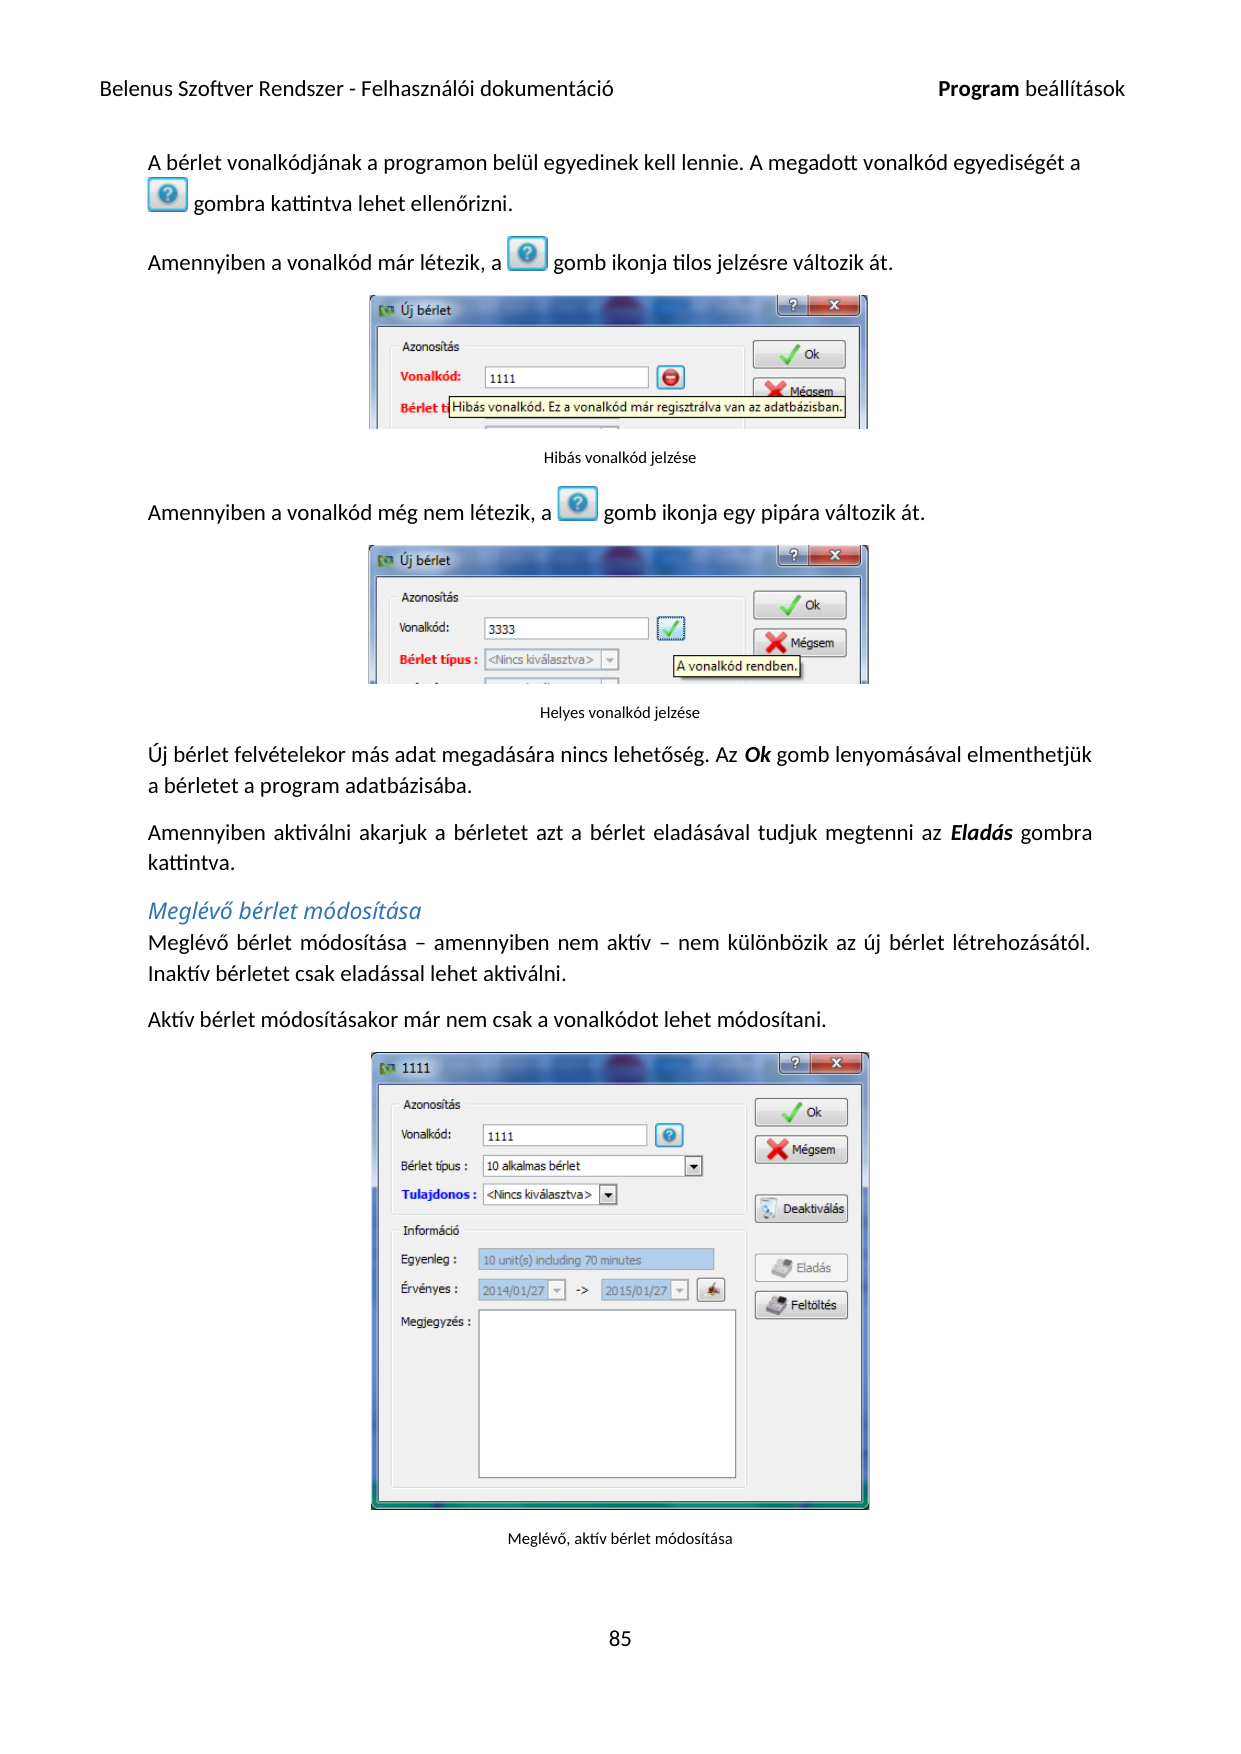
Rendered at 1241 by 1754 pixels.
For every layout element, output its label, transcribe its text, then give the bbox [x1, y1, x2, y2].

text Új bérlet felvételekor más adat megadására nincs lehetőség. Az Ok gomb lenyomásával elmenthetjük a bérletet a program adatbázisába. [148, 741, 1093, 799]
text Helyes vonalkód jelzése [148, 702, 1093, 722]
text Amennyiben aktiválni akarjuk a bérletet azt a bérlet eladásával tudjuk megtenni az Eladás gombra kattintva. [148, 818, 1093, 876]
picture [368, 545, 872, 684]
subtitle Meglévő bérlet módosítása [148, 895, 1093, 926]
text Meglévő bérlet módosítása – amennyiben nem aktív – nem különbözik az új bérlet létrehozásától. Inaktív bérletet csak eladással lehet aktiválni. [148, 928, 1093, 987]
picture [507, 236, 548, 271]
text Aktív bérlet módosításakor már nem csak a vonalkódot lehet módosítani. [148, 1006, 1093, 1033]
text A bérlet vonalkódjának a programon belül egyedinek kell lennie. A megadott vonalkód egyediségét a gombra kattintva lehet ellenőrizni. [148, 148, 1093, 217]
text Amennyiben a vonalkód még nem létezik, a gomb ikonja egy pipára változik át. [148, 486, 1093, 526]
picture [557, 486, 598, 521]
picture [147, 177, 188, 212]
text Amennyiben a vonalkód már létezik, a gomb ikonja tilos jelzésre változik át. [148, 236, 1093, 276]
picture [371, 1052, 870, 1510]
picture [369, 295, 871, 429]
text Hibás vonalkód jelzése [148, 448, 1093, 468]
text Meglévő, aktív bérlet módosítása [148, 1528, 1093, 1549]
